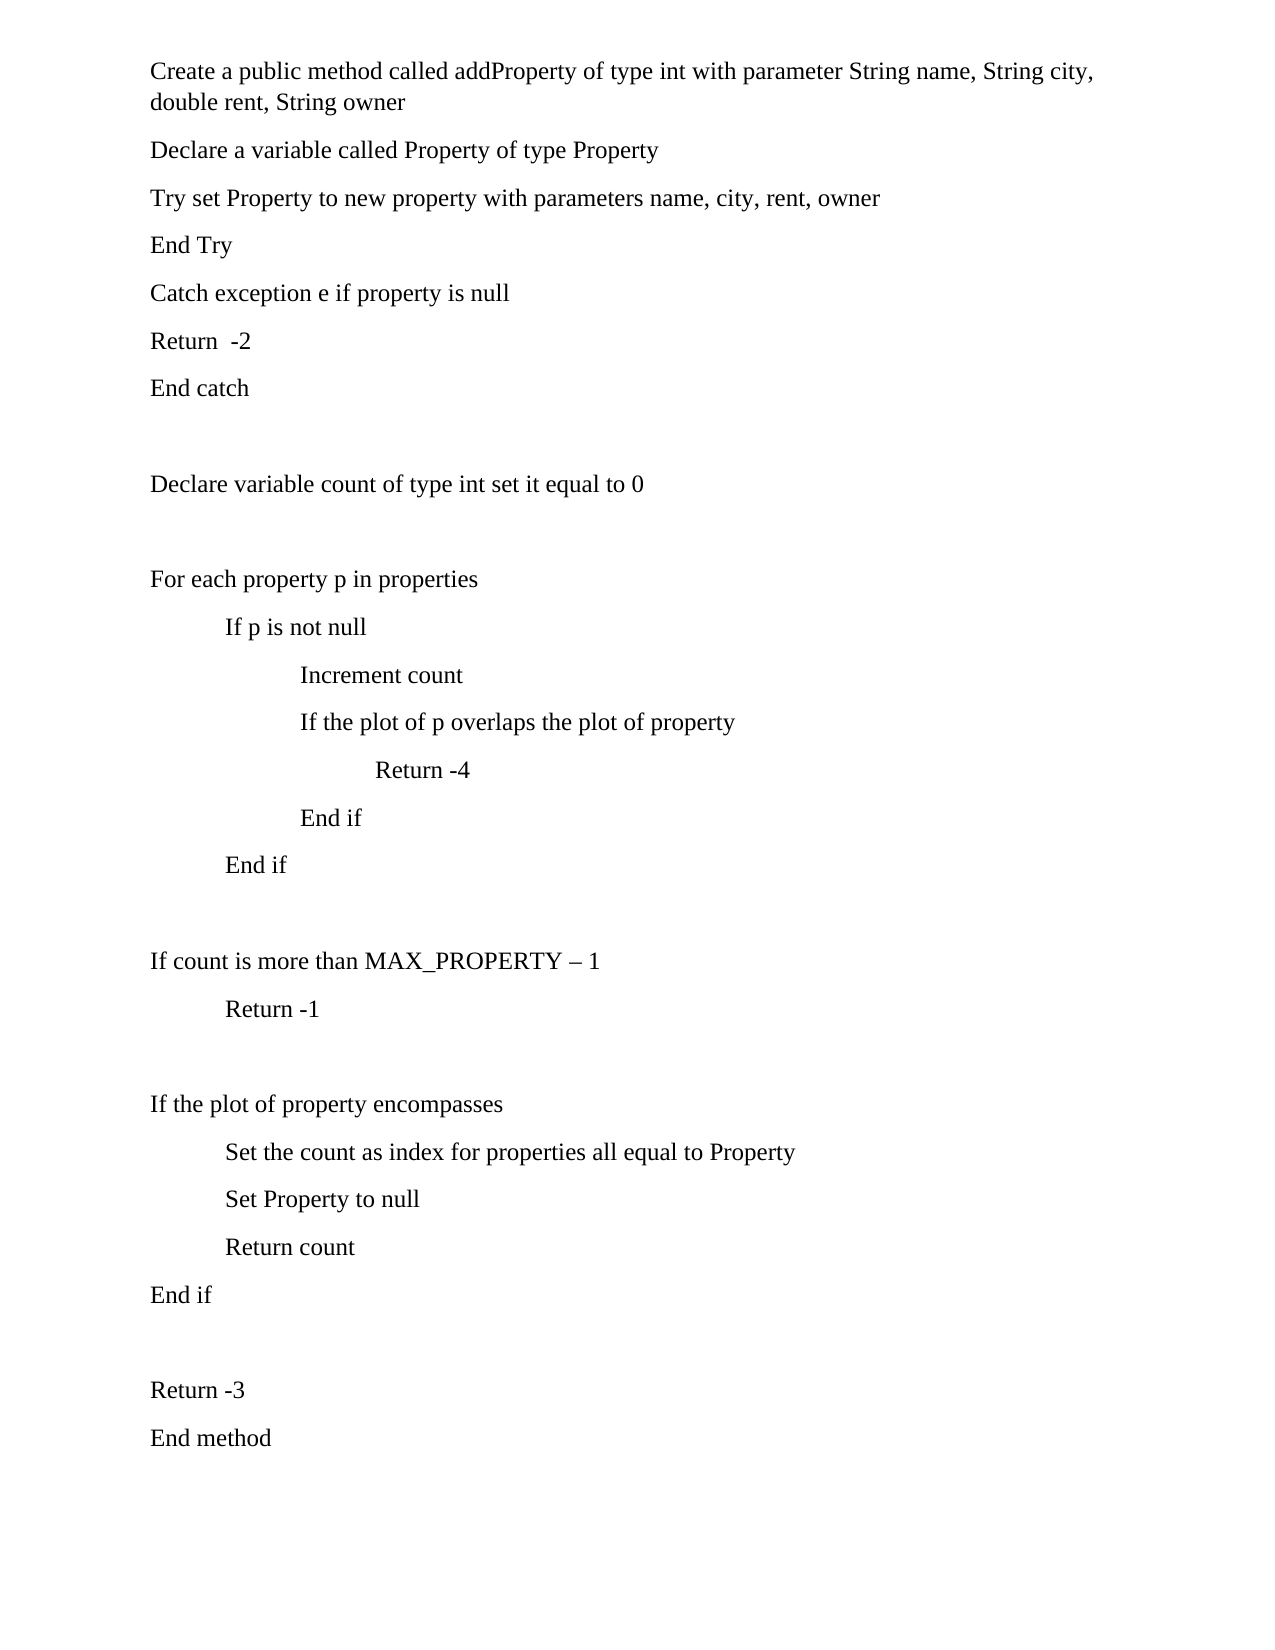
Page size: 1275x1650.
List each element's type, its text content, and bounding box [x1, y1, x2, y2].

text Set the count as index for properties all equal to Property [150, 1137, 1125, 1166]
text Try set Property to new property with parameters name, city, rent, owner [150, 183, 1125, 211]
text Declare a variable called Property of type Property [150, 135, 1125, 164]
text Declare variable count of type int set it equal to 0 [150, 469, 1125, 498]
text If the plot of p overlaps the plot of property [150, 707, 1125, 736]
text End if [150, 851, 1125, 879]
text End if [150, 1280, 1125, 1309]
text If the plot of property encompasses [150, 1089, 1125, 1118]
text Return -4 [300, 755, 1125, 784]
text If count is more than MAX_PROPERTY – 1 [150, 946, 1125, 975]
text Increment count [150, 660, 1125, 688]
text If p is not null [150, 612, 1125, 641]
text End if [150, 803, 1125, 832]
text Return -2 [150, 326, 1125, 354]
text End method [150, 1423, 1125, 1452]
text Catch exception e if property is null [150, 278, 1125, 307]
text Set Property to null [150, 1184, 1125, 1213]
text End catch [150, 373, 1125, 402]
text Return -3 [150, 1375, 1125, 1404]
text End Try [150, 230, 1125, 259]
text For each property p in properties [150, 564, 1125, 593]
text Return count [150, 1232, 1125, 1261]
text Create a public method called addProperty of type int with parameter String name, String city, double rent, String owner [150, 56, 1125, 116]
text Return -1 [150, 994, 1125, 1022]
